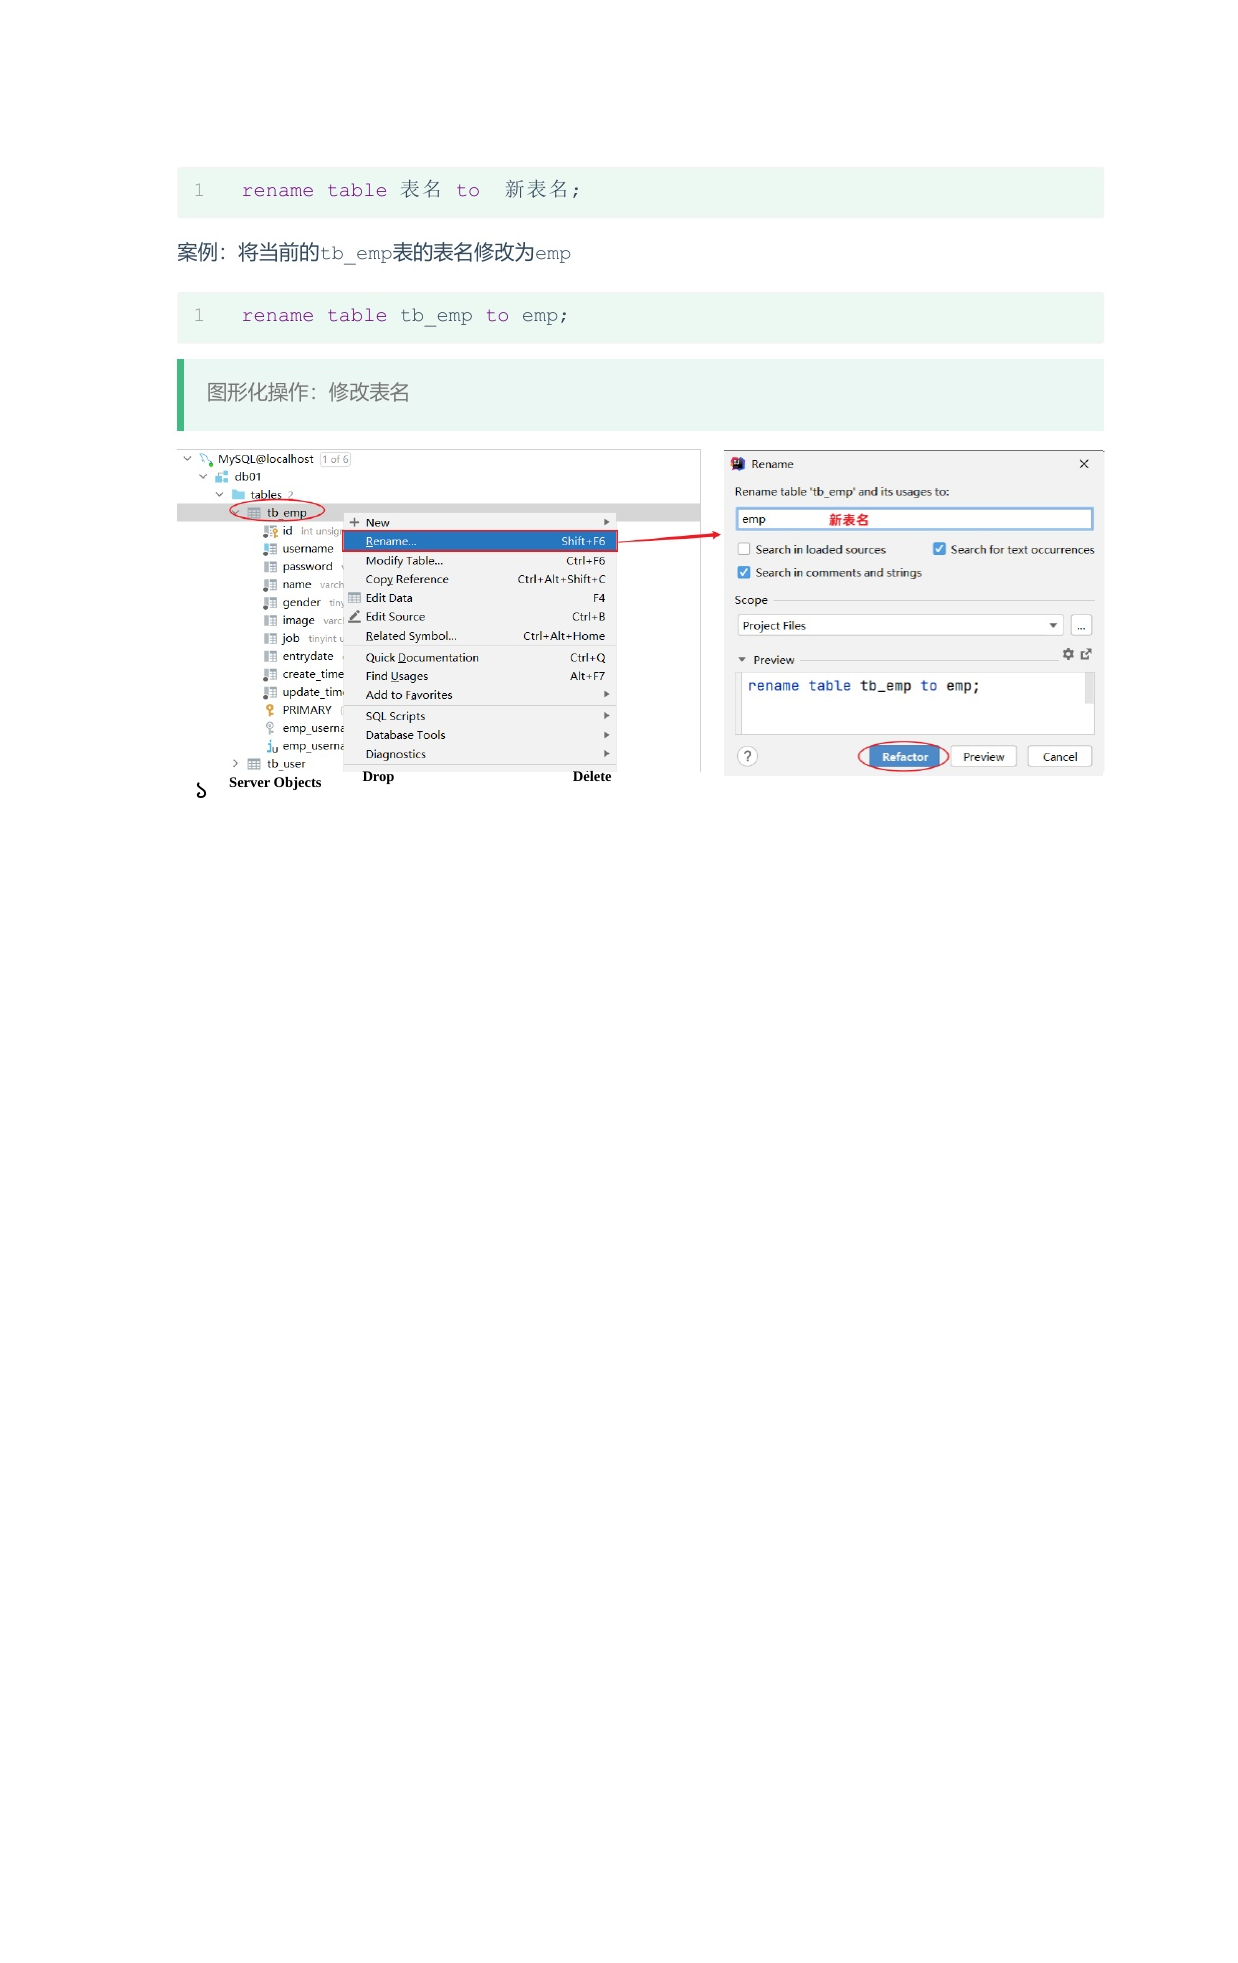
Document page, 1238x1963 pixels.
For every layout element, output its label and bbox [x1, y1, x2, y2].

picture [172, 165, 1107, 776]
